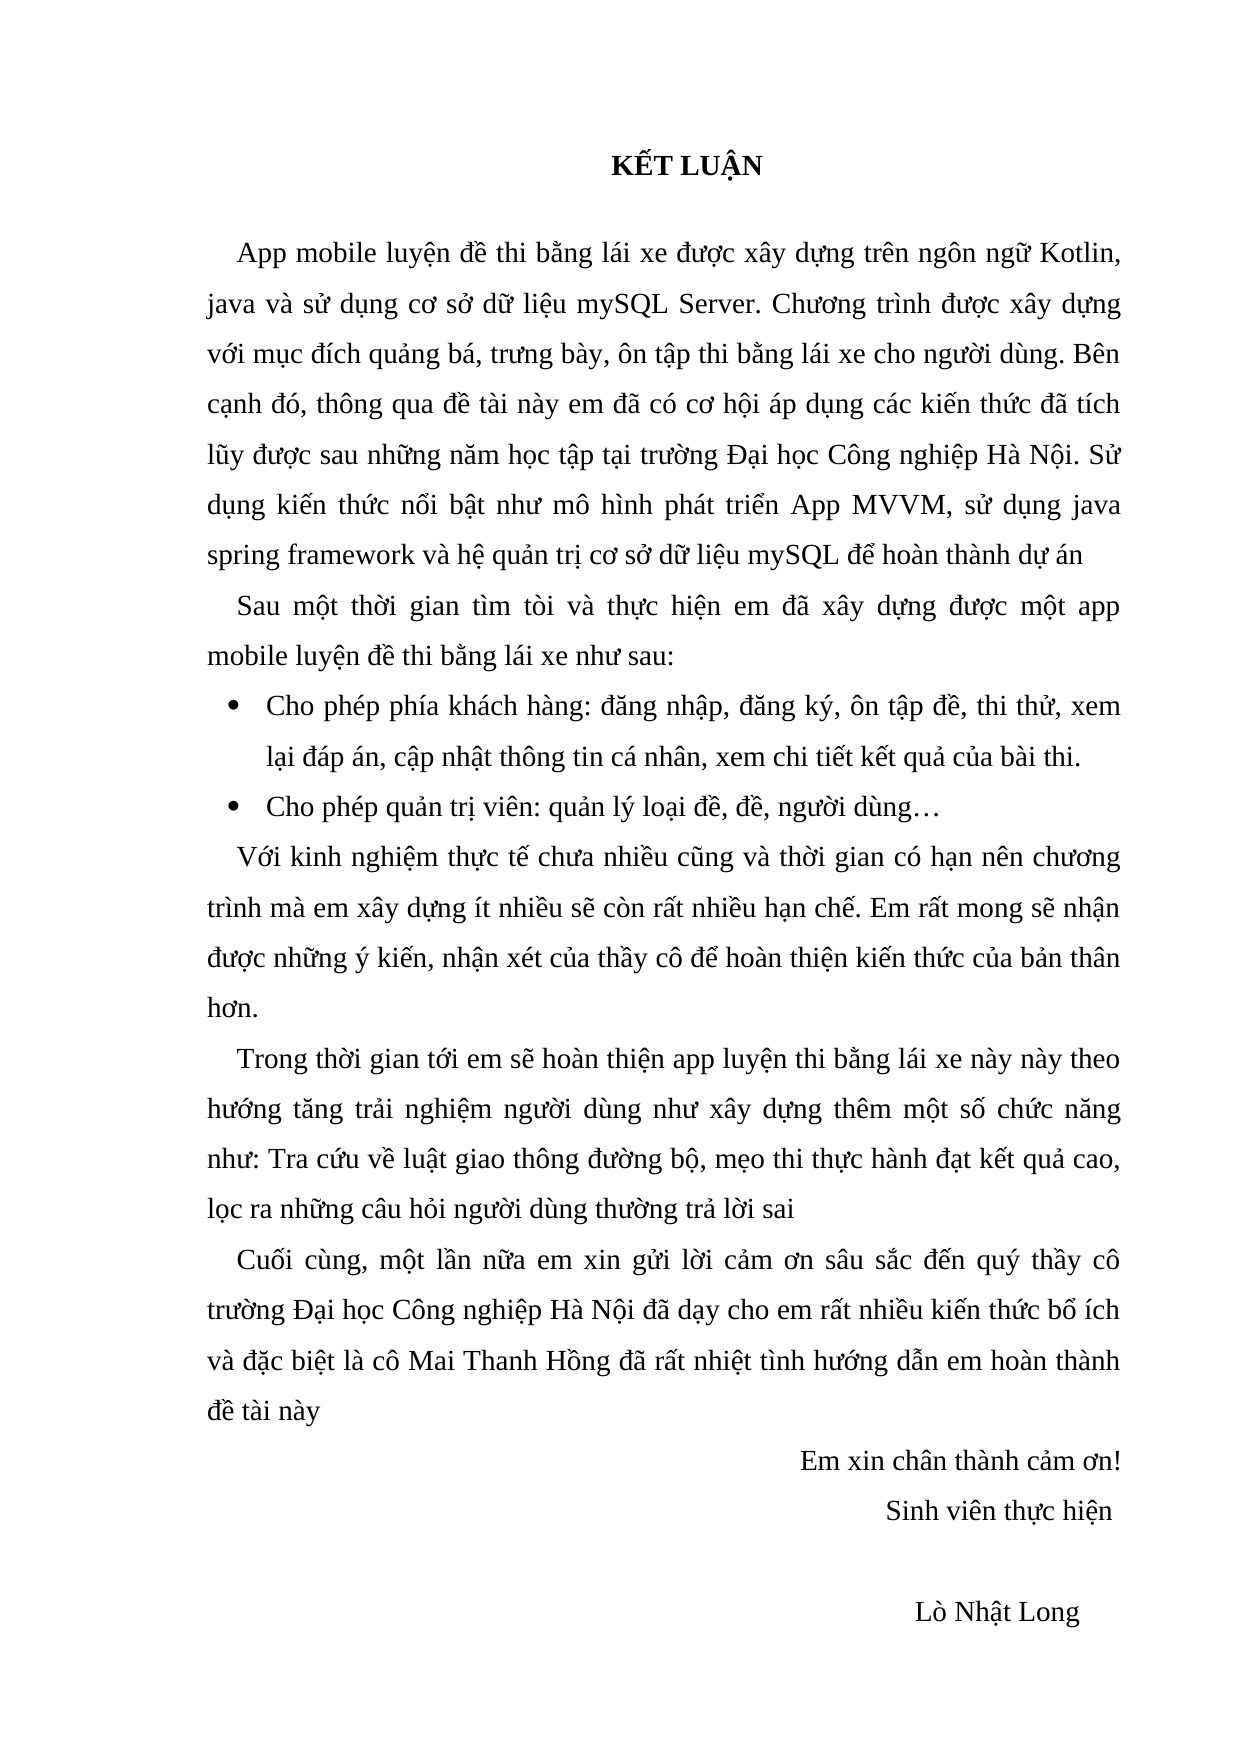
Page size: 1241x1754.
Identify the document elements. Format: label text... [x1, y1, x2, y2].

text App mobile luyện đề thi bằng lái xe được xây dựng trên ngôn ngữ Kotlin, java và sử dụng cơ sở dữ liệu mySQL Server. Chương trình được xây dựng với mục đích quảng bá, trưng bày, ôn tập thi bằng lái xe cho người dùng. Bên cạnh đó, thông qua đề tài này em đã có cơ hội áp dụng các kiến thức đã tích lũy được sau những năm học tập tại trường Đại học Công nghiệp Hà Nội. Sử dụng kiến thức nổi bật như mô hình phát triển App MVVM, sử dụng java spring framework và hệ quản trị cơ sở dữ liệu mySQL để hoàn thành dự án [207, 236, 1122, 571]
text Trong thời gian tới em sẽ hoàn thiện app luyện thi bằng lái xe này này theo hướng tăng trải nghiệm người dùng như xây dựng thêm một số chức năng như: Tra cứu về luật giao thông đường bộ, mẹo thi thực hành đạt kết quả cao, lọc ra những câu hỏi người dùng thường trả lời sai [207, 1041, 1122, 1225]
list Cho phép quản trị viên: quản lý loại đề, đề, người dùng… [228, 789, 1122, 823]
list Cho phép phía khách hàng: đăng nhập, đăng ký, ôn tập đề, thi thử, xem lại đáp án, cập nhật thông tin cá nhân, xem chi tiết kết quả của bài thi. [228, 688, 1122, 772]
text Em xin chân thành cảm ơn! [207, 1443, 1122, 1477]
text Sau một thời gian tìm tòi và thực hiện em đã xây dựng được một app mobile luyện đề thi bằng lái xe như sau: [207, 588, 1122, 672]
text Lò Nhật Long [207, 1594, 1122, 1628]
text Sinh viên thực hiện [207, 1493, 1122, 1527]
subtitle KẾT LUẬN [252, 148, 1122, 181]
text Cuối cùng, một lần nữa em xin gửi lời cảm ơn sâu sắc đến quý thầy cô trường Đại học Công nghiệp Hà Nội đã dạy cho em rất nhiều kiến thức bổ ích và đặc biệt là cô Mai Thanh Hồng đã rất nhiệt tình hướng dẫn em hoàn thành đề tài này [207, 1242, 1122, 1426]
text Với kinh nghiệm thực tế chưa nhiều cũng và thời gian có hạn nên chương trình mà em xây dựng ít nhiều sẽ còn rất nhiều hạn chế. Em rất mong sẽ nhận được những ý kiến, nhận xét của thầy cô để hoàn thiện kiến thức của bản thân hơn. [207, 839, 1122, 1024]
